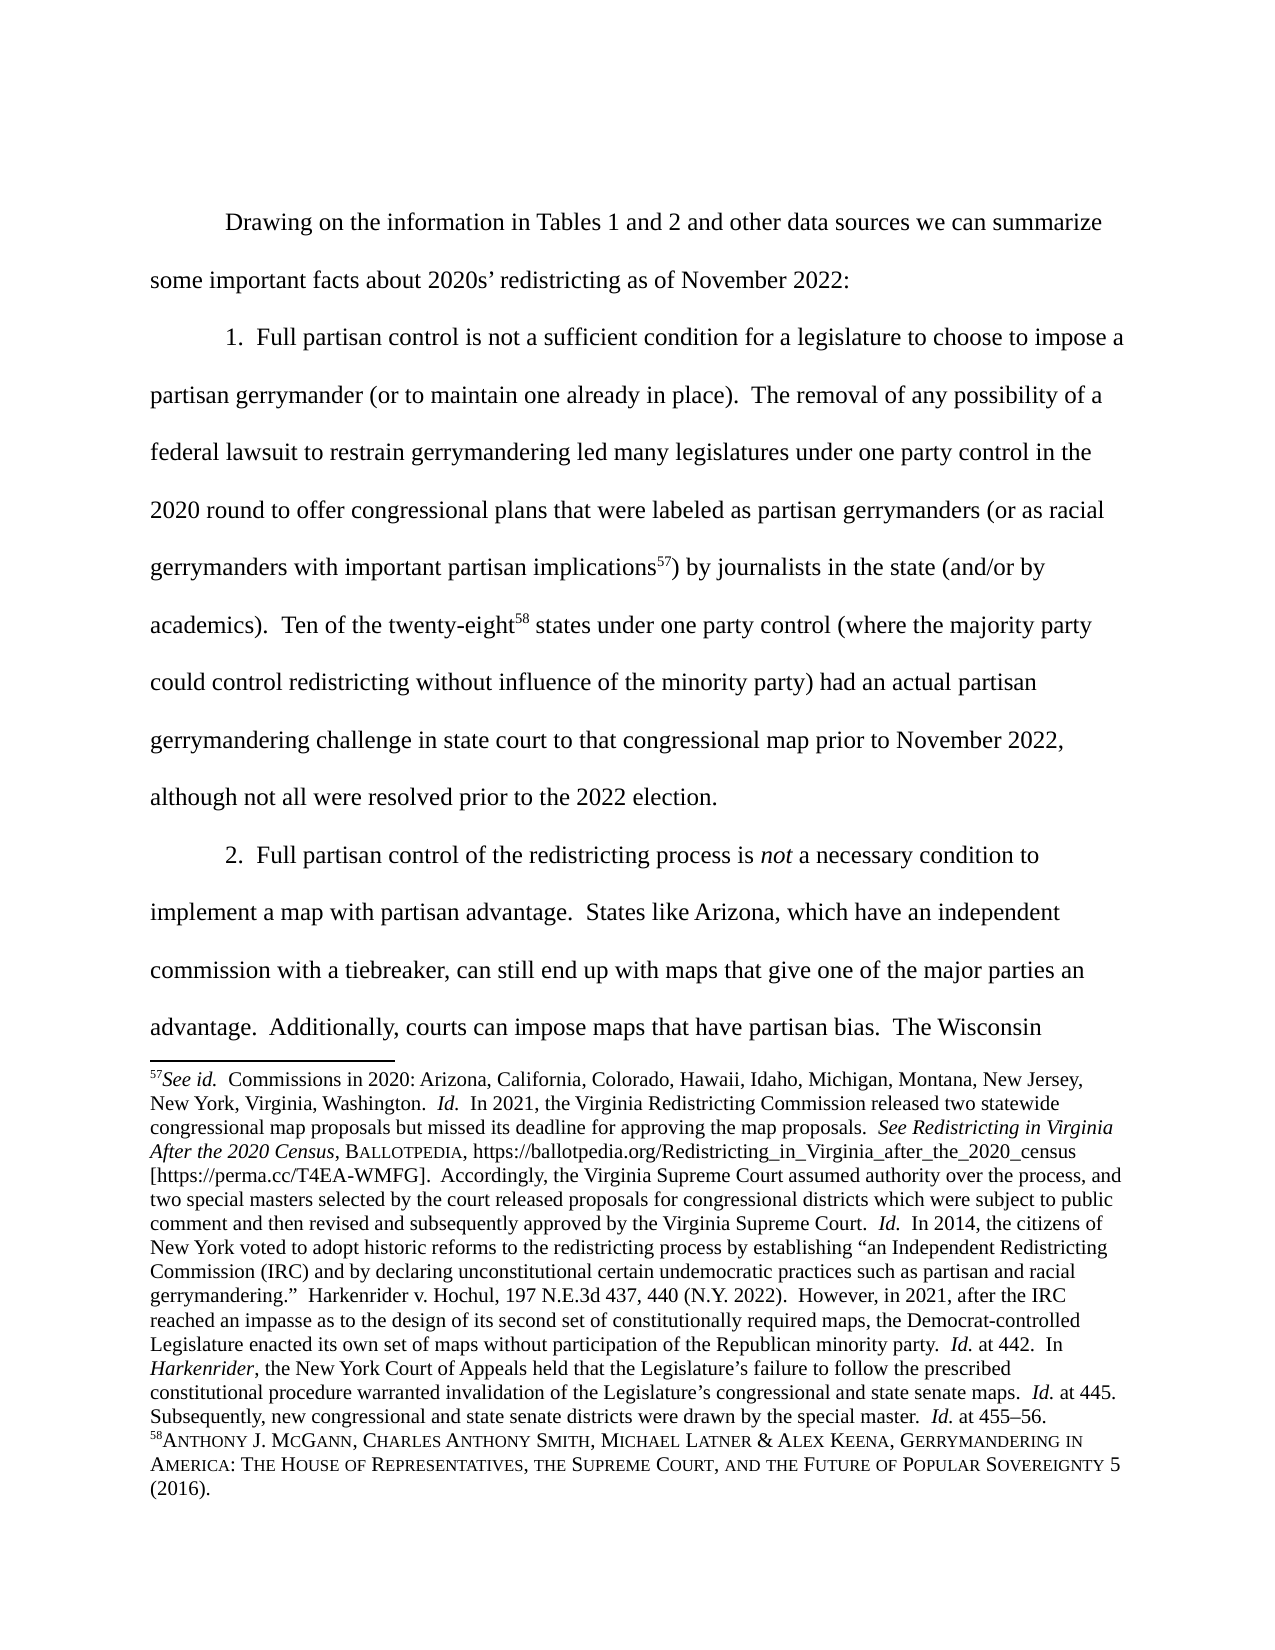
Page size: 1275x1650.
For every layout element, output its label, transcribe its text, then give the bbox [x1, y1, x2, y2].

text 2. Full partisan control of the redistricting process is not a necessary condition to implement a map with partisan advantage. States like Arizona, which have an independent commission with a tiebreaker, can still end up with maps that give one of the major parties an advantage. Additionally, courts can impose maps that have partisan bias. The Wisconsin Supreme Court ordered a “least change” map derived from the previous decade’s gerrymander. A federal court ordered Ohio to implement a plan to be used for the 2022 midterm election that was determined by the state court to violate the state constitution. [150, 840, 1125, 1041]
text 1. Full partisan control is not a sufficient condition for a legislature to choose to impose a partisan gerrymander (or to maintain one already in place). The removal of any possibility of a federal lawsuit to restrain gerrymandering led many legislatures under one party control in the 2020 round to offer congressional plans that were labeled as partisan gerrymanders (or as racial gerrymanders with important partisan implications) by journalists in the state (and/or by academics). Ten of the twenty-eight states under one party control (where the majority party could control redistricting without influence of the minority party) had an actual partisan gerrymandering challenge in state court to that congressional map prior to November 2022, although not all were resolved prior to the 2022 election. [150, 322, 1125, 811]
text Drawing on the information in Tables 1 and 2 and other data sources we can summarize some important facts about 2020s’ redistricting as of November 2022: [150, 207, 1125, 294]
